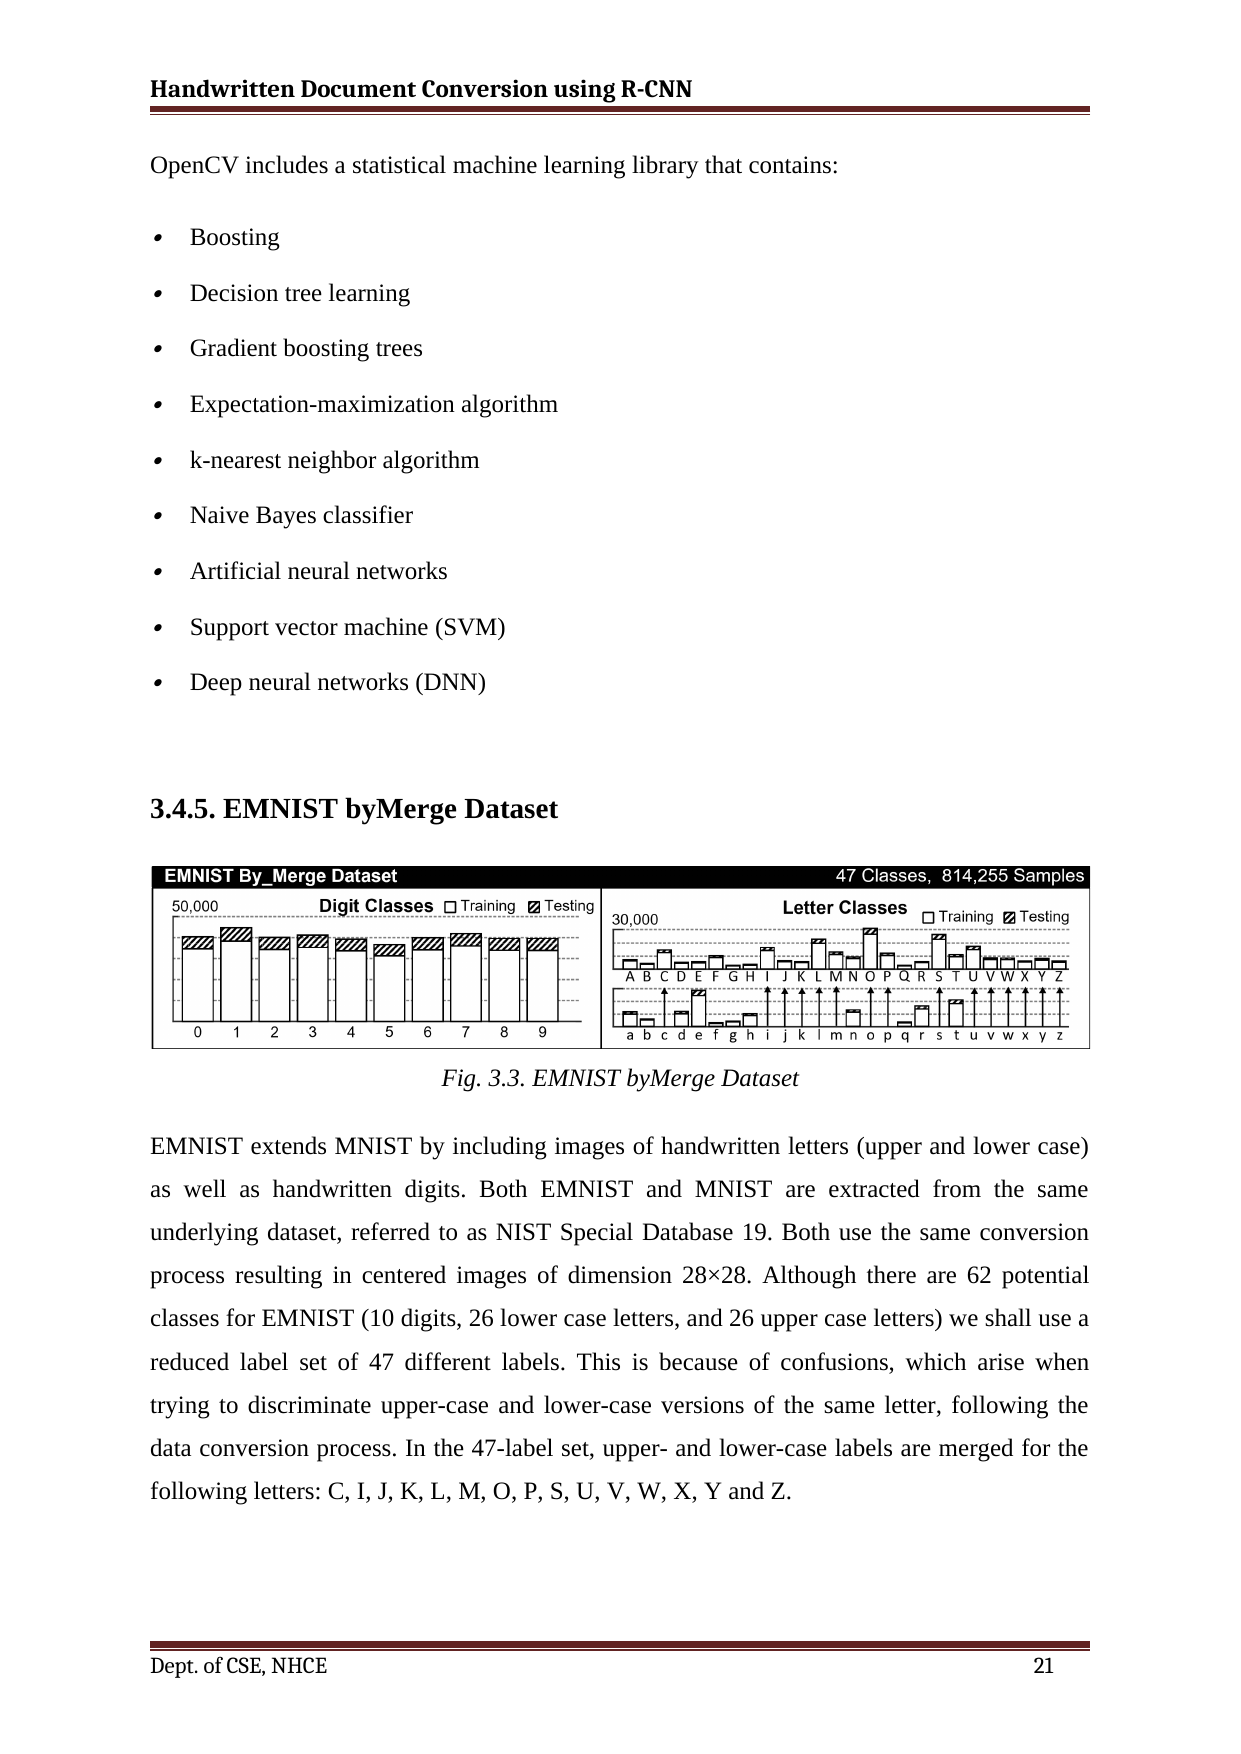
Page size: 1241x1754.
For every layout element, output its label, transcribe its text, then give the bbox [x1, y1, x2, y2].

list Deep neural networks (DNN) [152, 667, 1090, 696]
text OpenCV includes a statistical machine learning library that contains: [150, 150, 1090, 179]
list k-nearest neighbor algorithm [152, 445, 1090, 473]
text Fig. 3.3. EMNIST byMerge Dataset [150, 1049, 1090, 1092]
list Support vector machine (SVM) [152, 612, 1090, 640]
list Naive Bayes classifier [152, 500, 1090, 529]
list Boosting [152, 222, 1090, 251]
text 3.4.5. EMNIST byMerge Dataset [150, 791, 1090, 824]
list Artificial neural networks [152, 556, 1090, 585]
list Expectation-maximization algorithm [152, 389, 1090, 418]
list Gradient boosting trees [152, 333, 1090, 362]
text EMNIST extends MNIST by including images of handwritten letters (upper and lower case) as well as handwritten digits. Both EMNIST and MNIST are extracted from the same underlying dataset, referred to as NIST Special Database 19. Both use the same conversion process resulting in centered images of dimension 28×28. Although there are 62 potential classes for EMNIST (10 digits, 26 lower case letters, and 26 upper case letters) we shall use a reduced label set of 47 different labels. This is because of confusions, which arise when trying to discriminate upper-case and lower-case versions of the same letter, following the data conversion process. In the 47-label set, upper- and lower-case labels are merged for the following letters: C, I, J, K, L, M, O, P, S, U, V, W, X, Y and Z. [150, 1131, 1090, 1505]
list Decision tree learning [152, 278, 1090, 307]
picture [150, 866, 1091, 1049]
